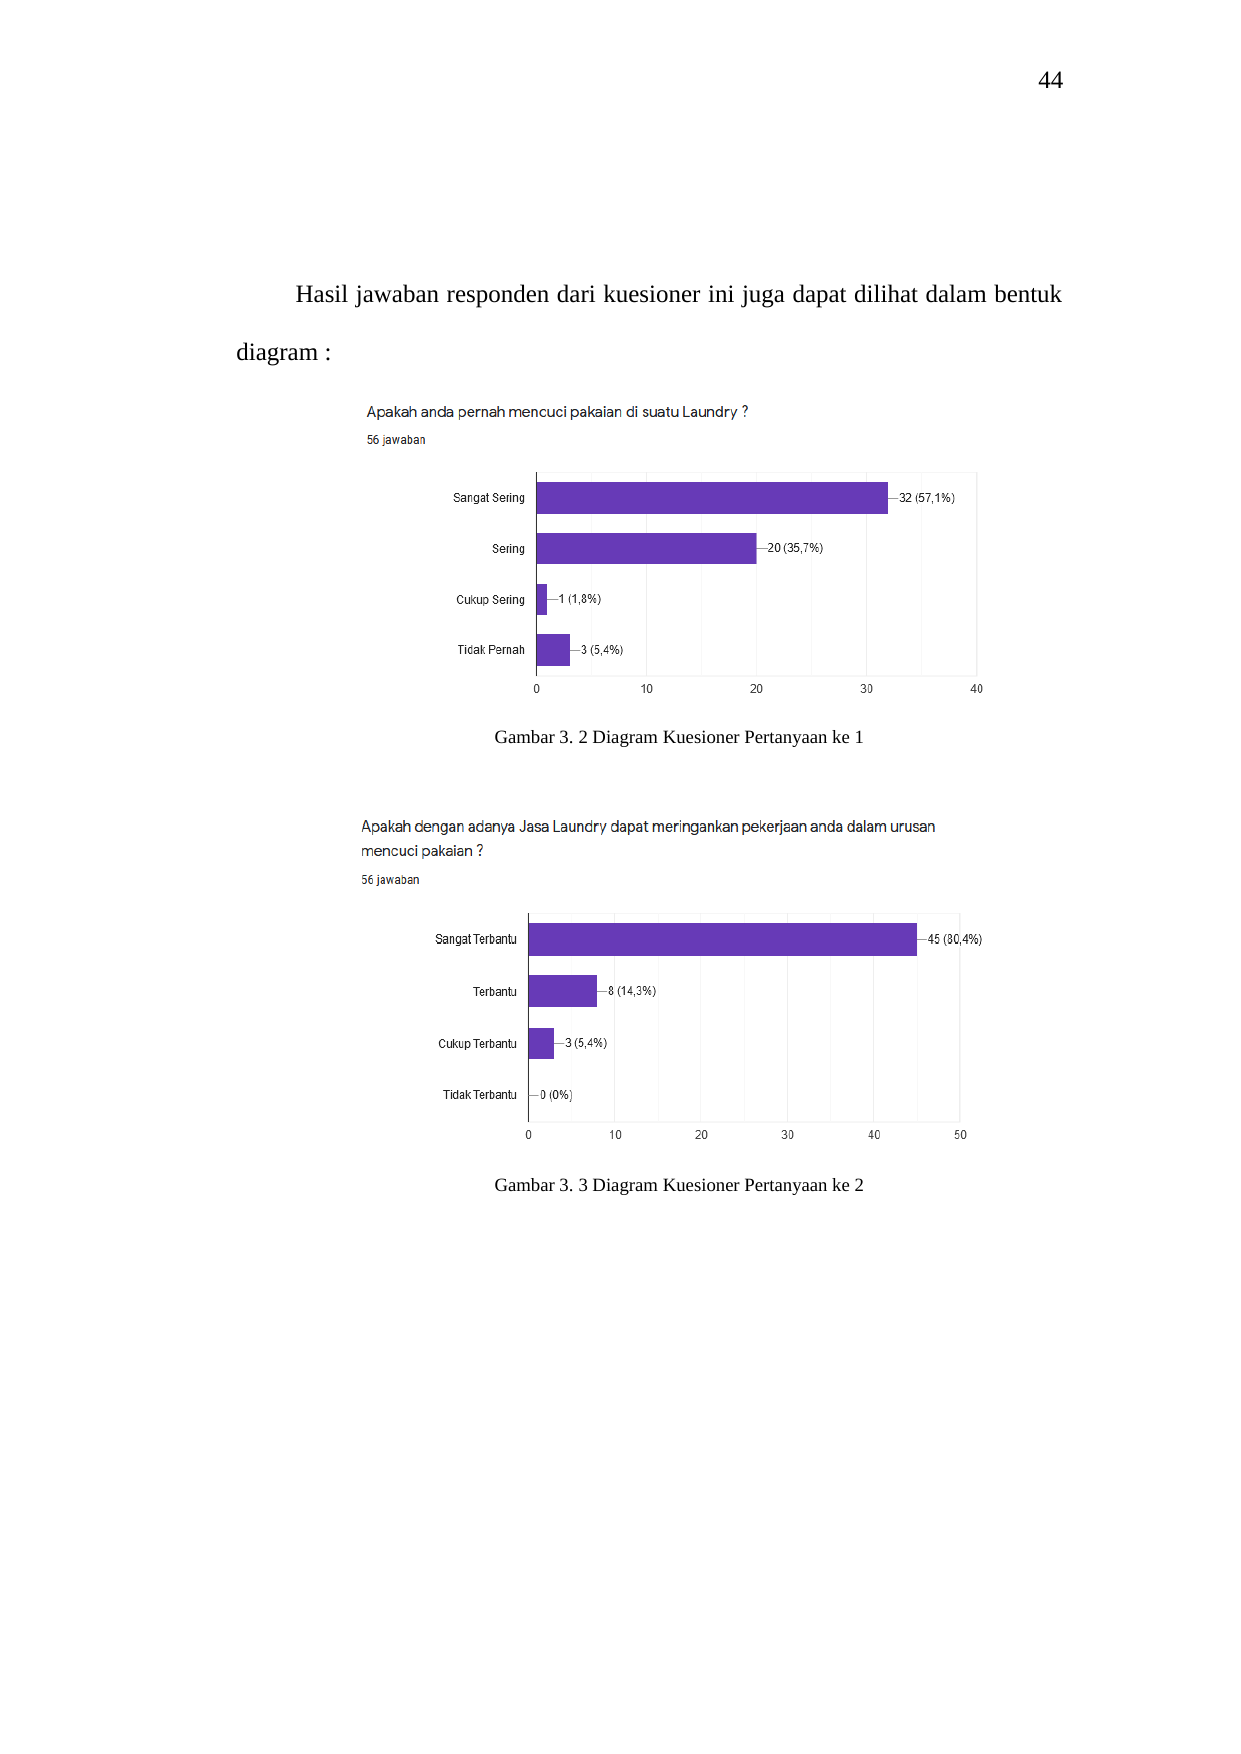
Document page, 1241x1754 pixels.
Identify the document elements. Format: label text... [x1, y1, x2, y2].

text Gambar 3. 2 Diagram Kuesioner Pertanyaan ke 1 [236, 726, 1063, 747]
picture [354, 394, 992, 712]
picture [354, 804, 992, 1159]
text Hasil jawaban responden dari kuesioner ini juga dapat dilihat dalam bentuk diagram : [236, 279, 1063, 366]
text Gambar 3. 3 Diagram Kuesioner Pertanyaan ke 2 [236, 1173, 1063, 1195]
